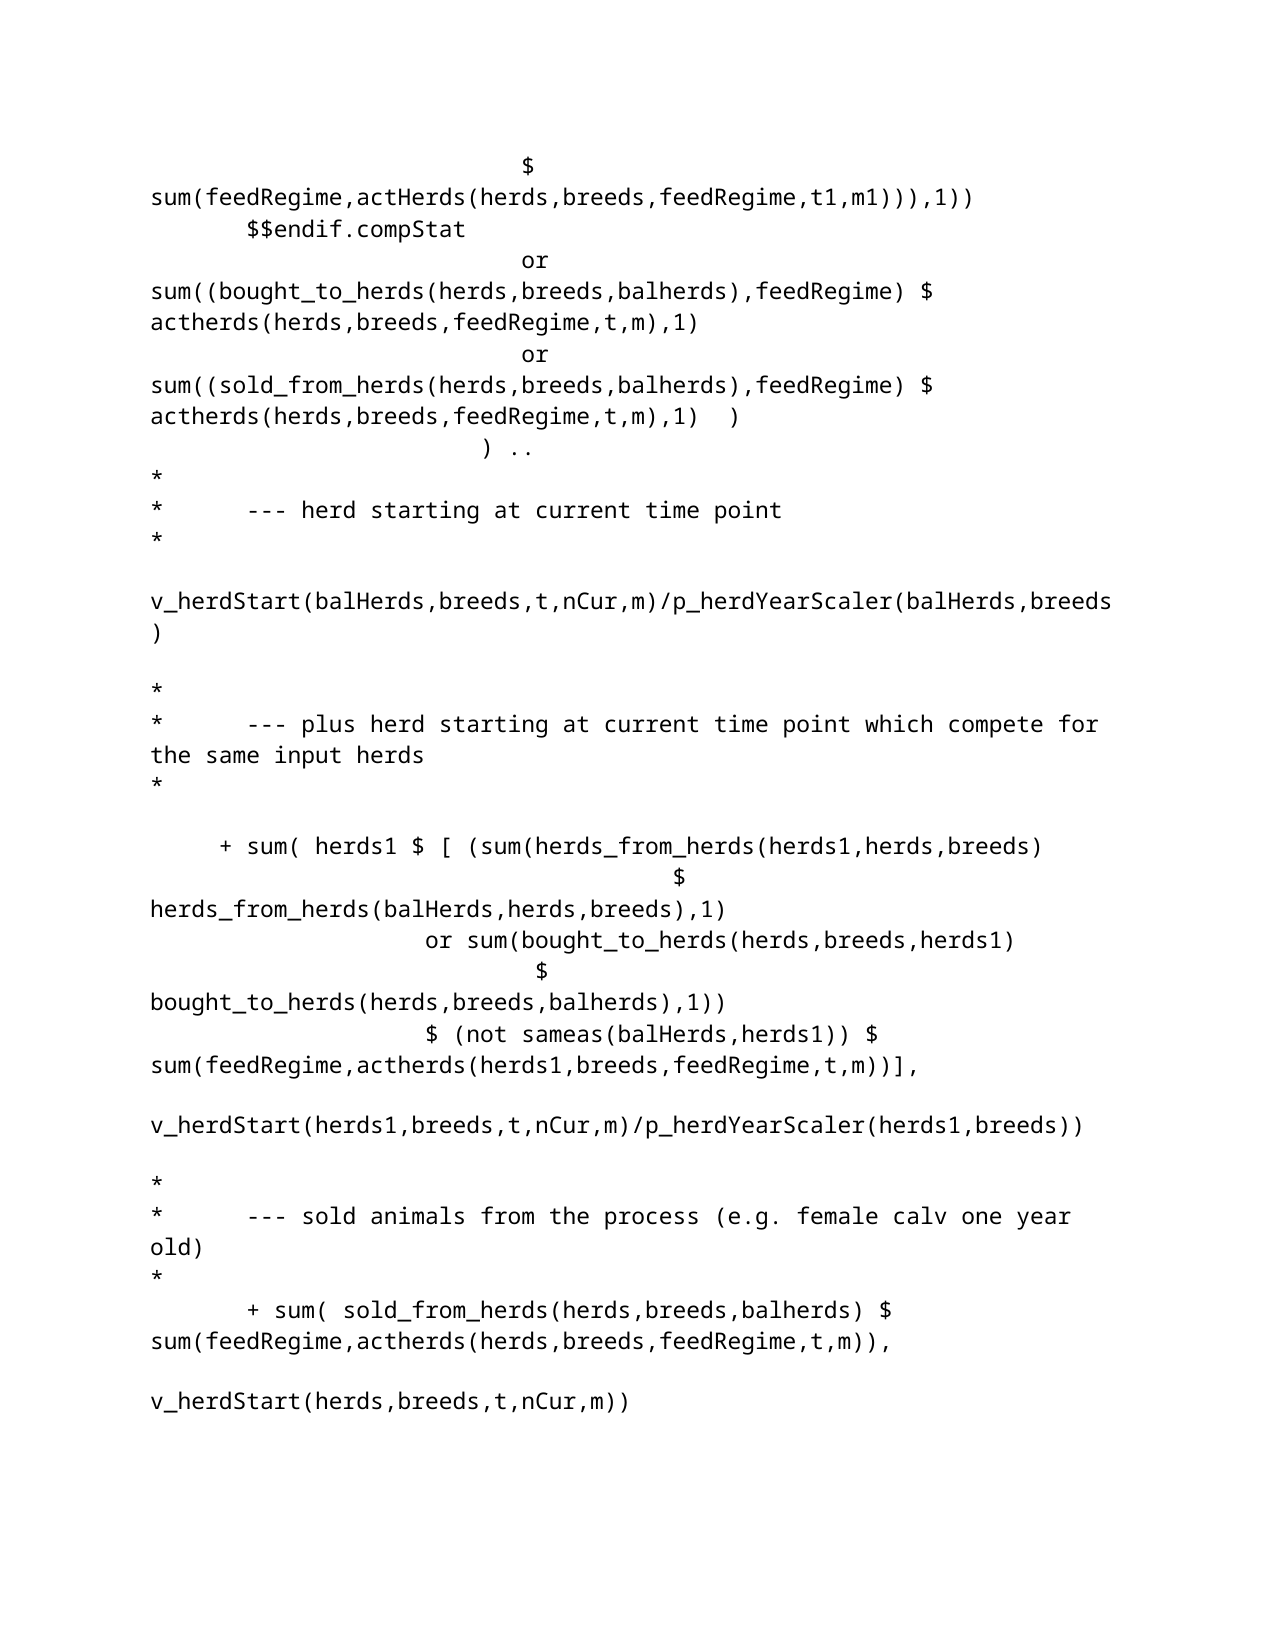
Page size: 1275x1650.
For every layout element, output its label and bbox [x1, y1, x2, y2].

text [150, 150, 1125, 1474]
